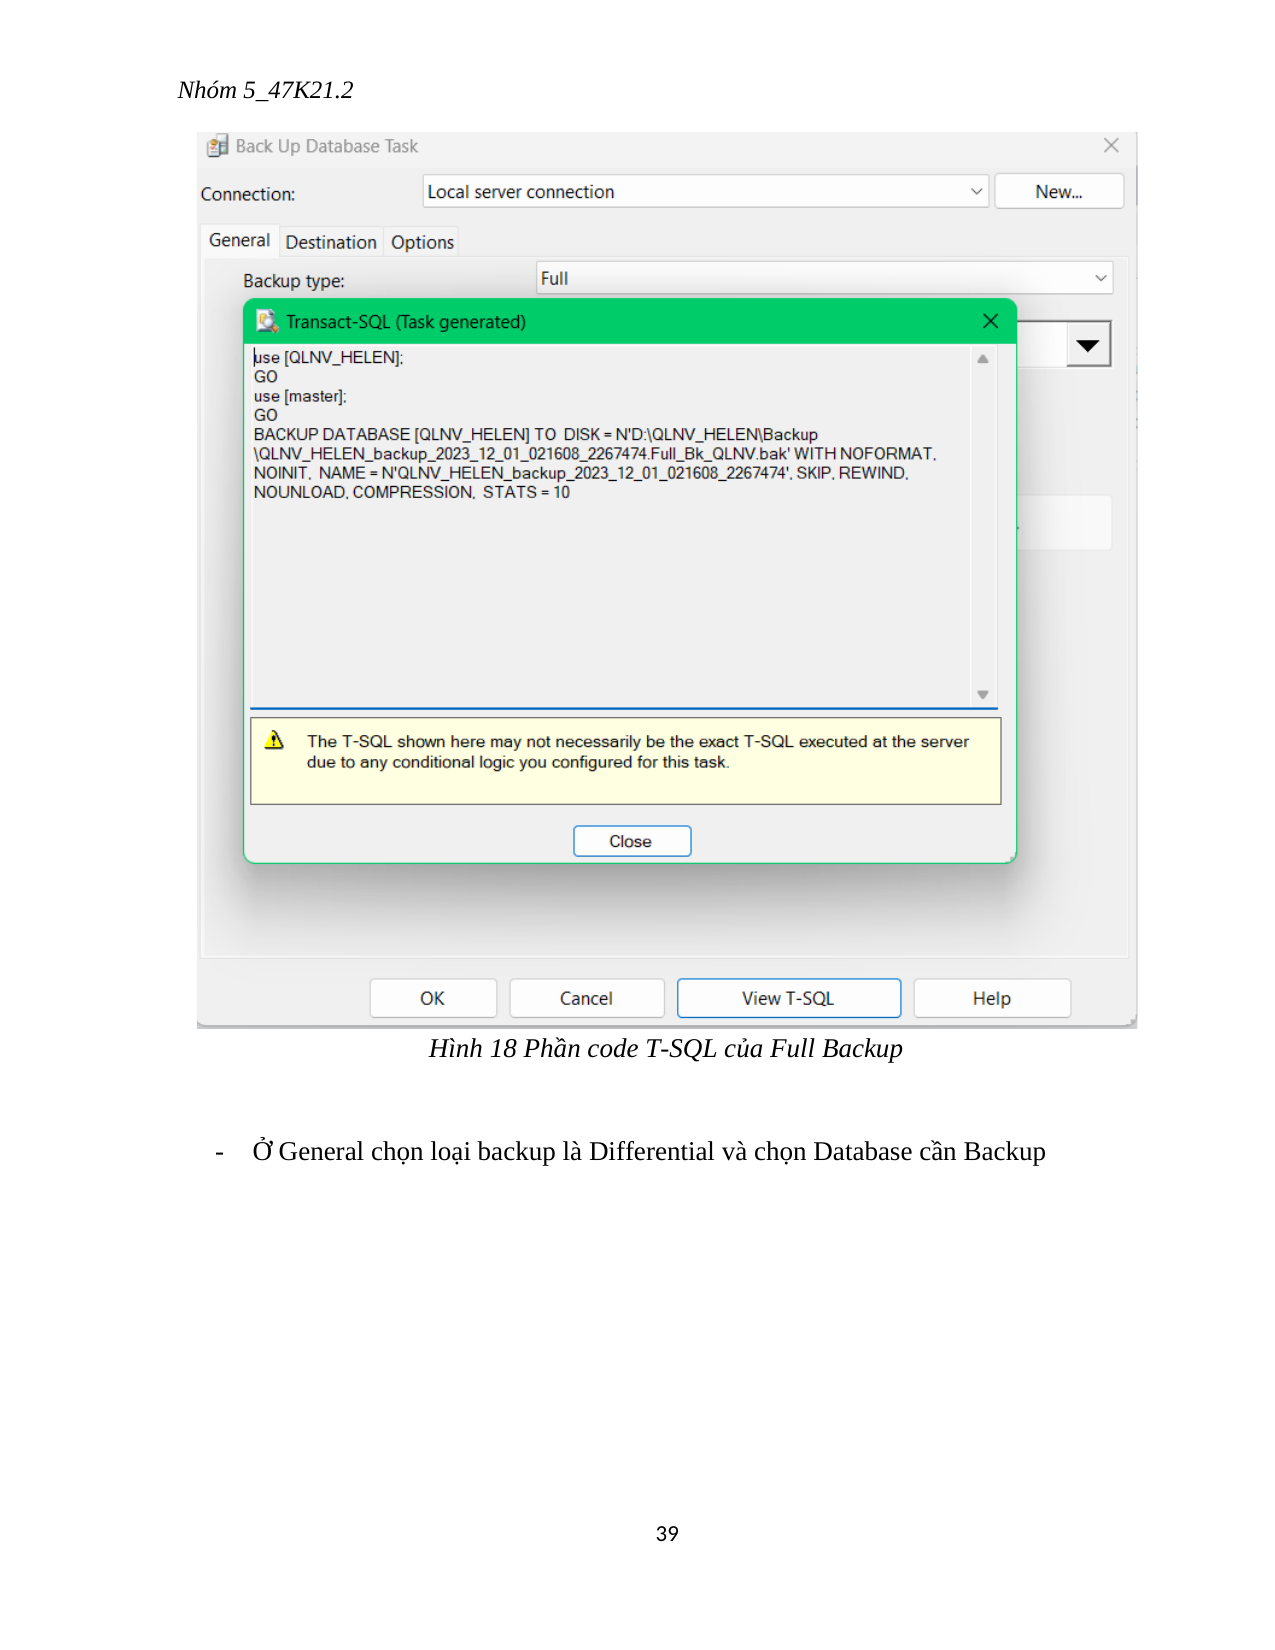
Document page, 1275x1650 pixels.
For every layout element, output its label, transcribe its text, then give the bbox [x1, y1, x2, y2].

text Hình 18 Phần code T-SQL của Full Backup [177, 1033, 1157, 1064]
picture [196, 132, 1138, 1029]
list Ở General chọn loại backup là Differential và chọn Database cần Backup [215, 1136, 1157, 1167]
